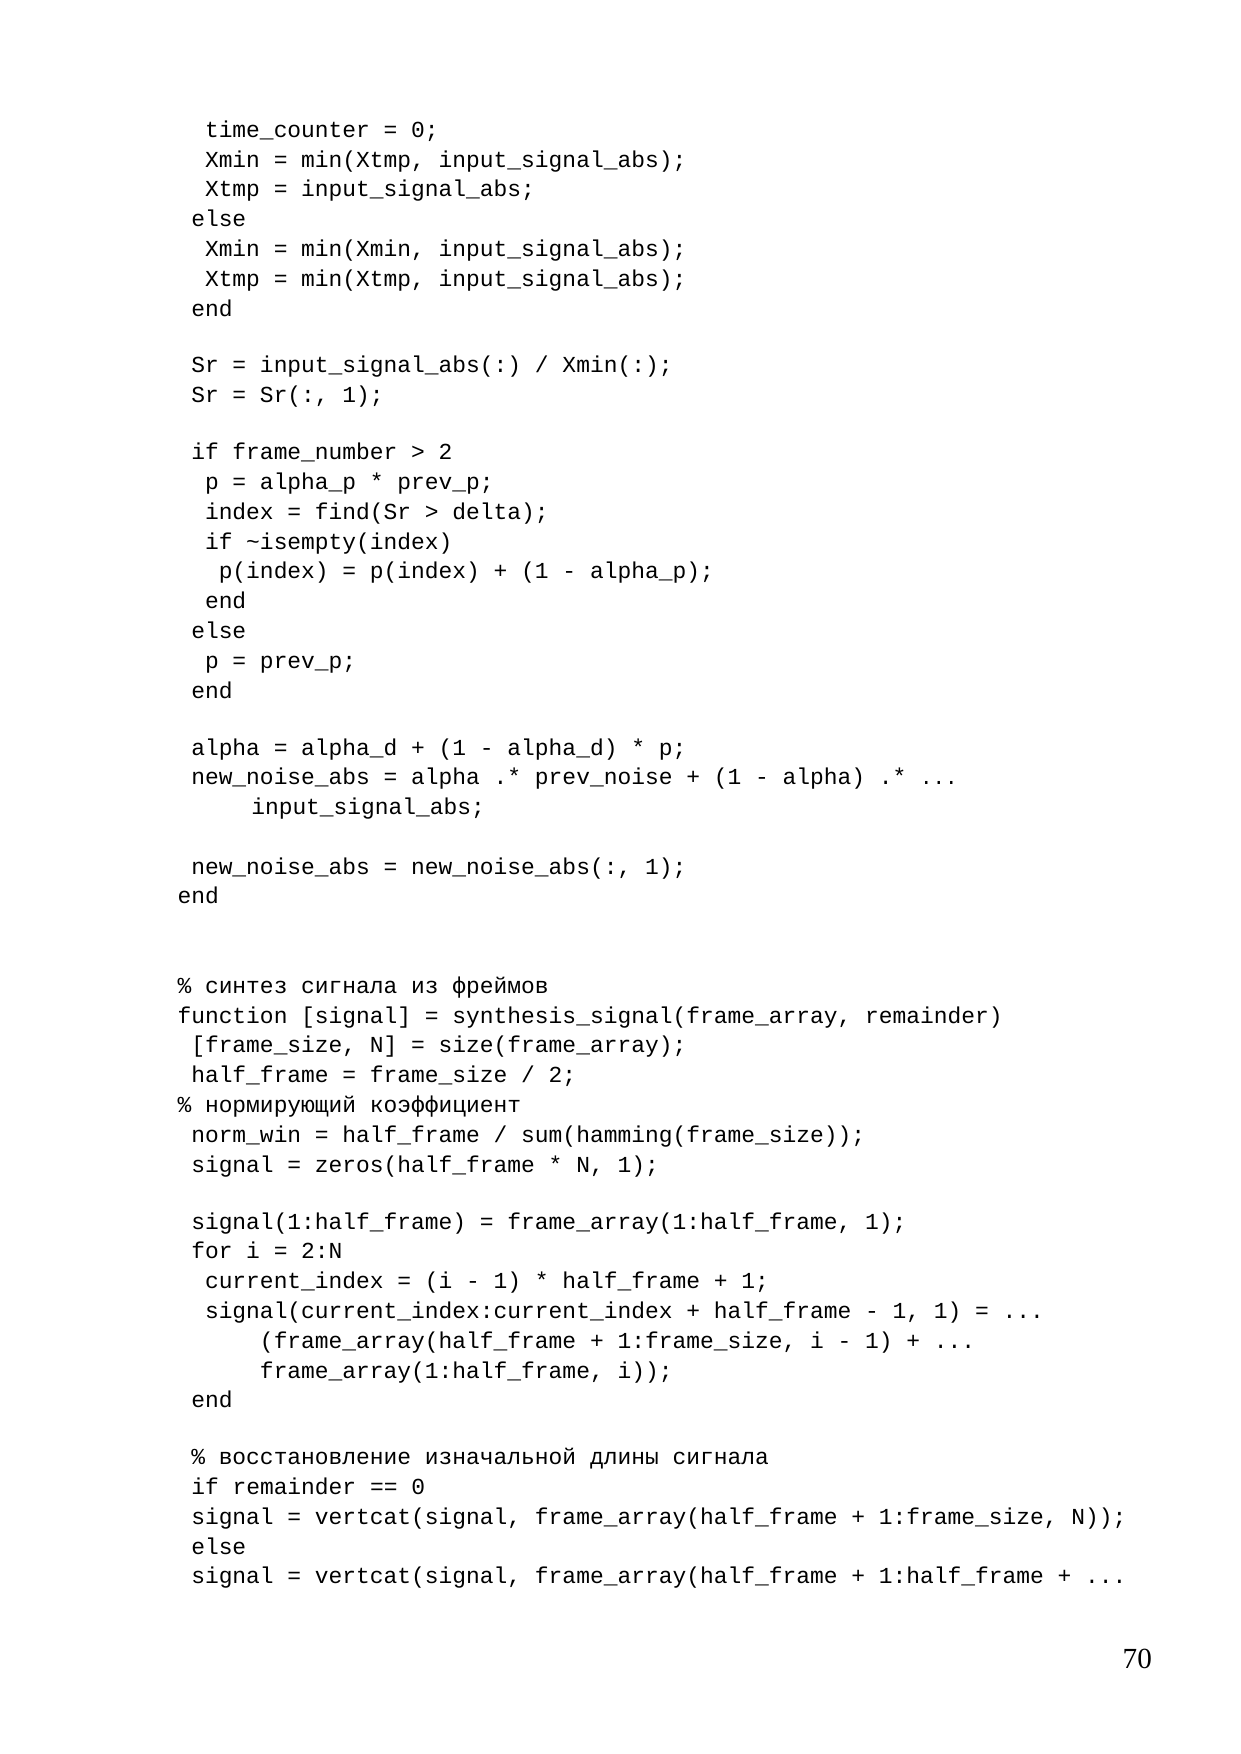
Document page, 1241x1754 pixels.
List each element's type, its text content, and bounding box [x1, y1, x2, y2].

text signal(current_index:current_index + half_frame - 1, 1) = ... [177, 1299, 1152, 1325]
text frame_array(1:half_frame, i)); [177, 1359, 1152, 1385]
text else [177, 1535, 1152, 1561]
text signal = vertcat(signal, frame_array(half_frame + 1:frame_size, N)); [177, 1505, 1152, 1531]
text p = prev_p; [177, 649, 1152, 675]
text if remainder == 0 [177, 1476, 1152, 1501]
text end [177, 885, 1152, 911]
text p = alpha_p * prev_p; [177, 470, 1152, 496]
text signal = vertcat(signal, frame_array(half_frame + 1:half_frame + ... [177, 1565, 1152, 1591]
text Sr = input_signal_abs(:) / Xmin(:); [177, 354, 1152, 380]
text current_index = (i - 1) * half_frame + 1; [177, 1269, 1152, 1296]
text alpha = alpha_d + (1 - alpha_d) * p; [177, 736, 1152, 762]
text % восстановление изначальной длины сигнала [177, 1446, 1152, 1472]
text if ~isempty(index) [177, 530, 1152, 556]
text for i = 2:N [177, 1240, 1152, 1266]
text new_noise_abs = alpha .* prev_noise + (1 - alpha) .* ... [177, 766, 1152, 792]
text index = find(Sr > delta); [177, 500, 1152, 526]
text half_frame = frame_size / 2; [177, 1064, 1152, 1089]
text else [177, 619, 1152, 645]
text input_signal_abs; [177, 796, 1152, 821]
text signal = zeros(half_frame * N, 1); [177, 1153, 1152, 1179]
text norm_win = half_frame / sum(hamming(frame_size)); [177, 1123, 1152, 1149]
text Xtmp = input_signal_abs; [177, 178, 1152, 204]
text signal(1:half_frame) = frame_array(1:half_frame, 1); [177, 1210, 1152, 1236]
text end [177, 589, 1152, 616]
text Xmin = min(Xtmp, input_signal_abs); [177, 148, 1152, 174]
text time_counter = 0; [177, 118, 1152, 144]
text function [signal] = synthesis_signal(frame_array, remainder) [177, 1004, 1152, 1030]
text p(index) = p(index) + (1 - alpha_p); [177, 560, 1152, 586]
text Xmin = min(Xmin, input_signal_abs); [177, 237, 1152, 263]
text (frame_array(half_frame + 1:frame_size, i - 1) + ... [177, 1329, 1152, 1355]
text Sr = Sr(:, 1); [177, 384, 1152, 409]
text Xtmp = min(Xtmp, input_signal_abs); [177, 267, 1152, 293]
text else [177, 207, 1152, 233]
text % синтез сигнала из фреймов [177, 974, 1152, 1000]
text end [177, 297, 1152, 323]
text [frame_size, N] = size(frame_array); [177, 1034, 1152, 1060]
text if frame_number > 2 [177, 441, 1152, 467]
text new_noise_abs = new_noise_abs(:, 1); [177, 855, 1152, 881]
text end [177, 679, 1152, 705]
text % нормирующий коэффициент [177, 1093, 1152, 1119]
text end [177, 1389, 1152, 1415]
